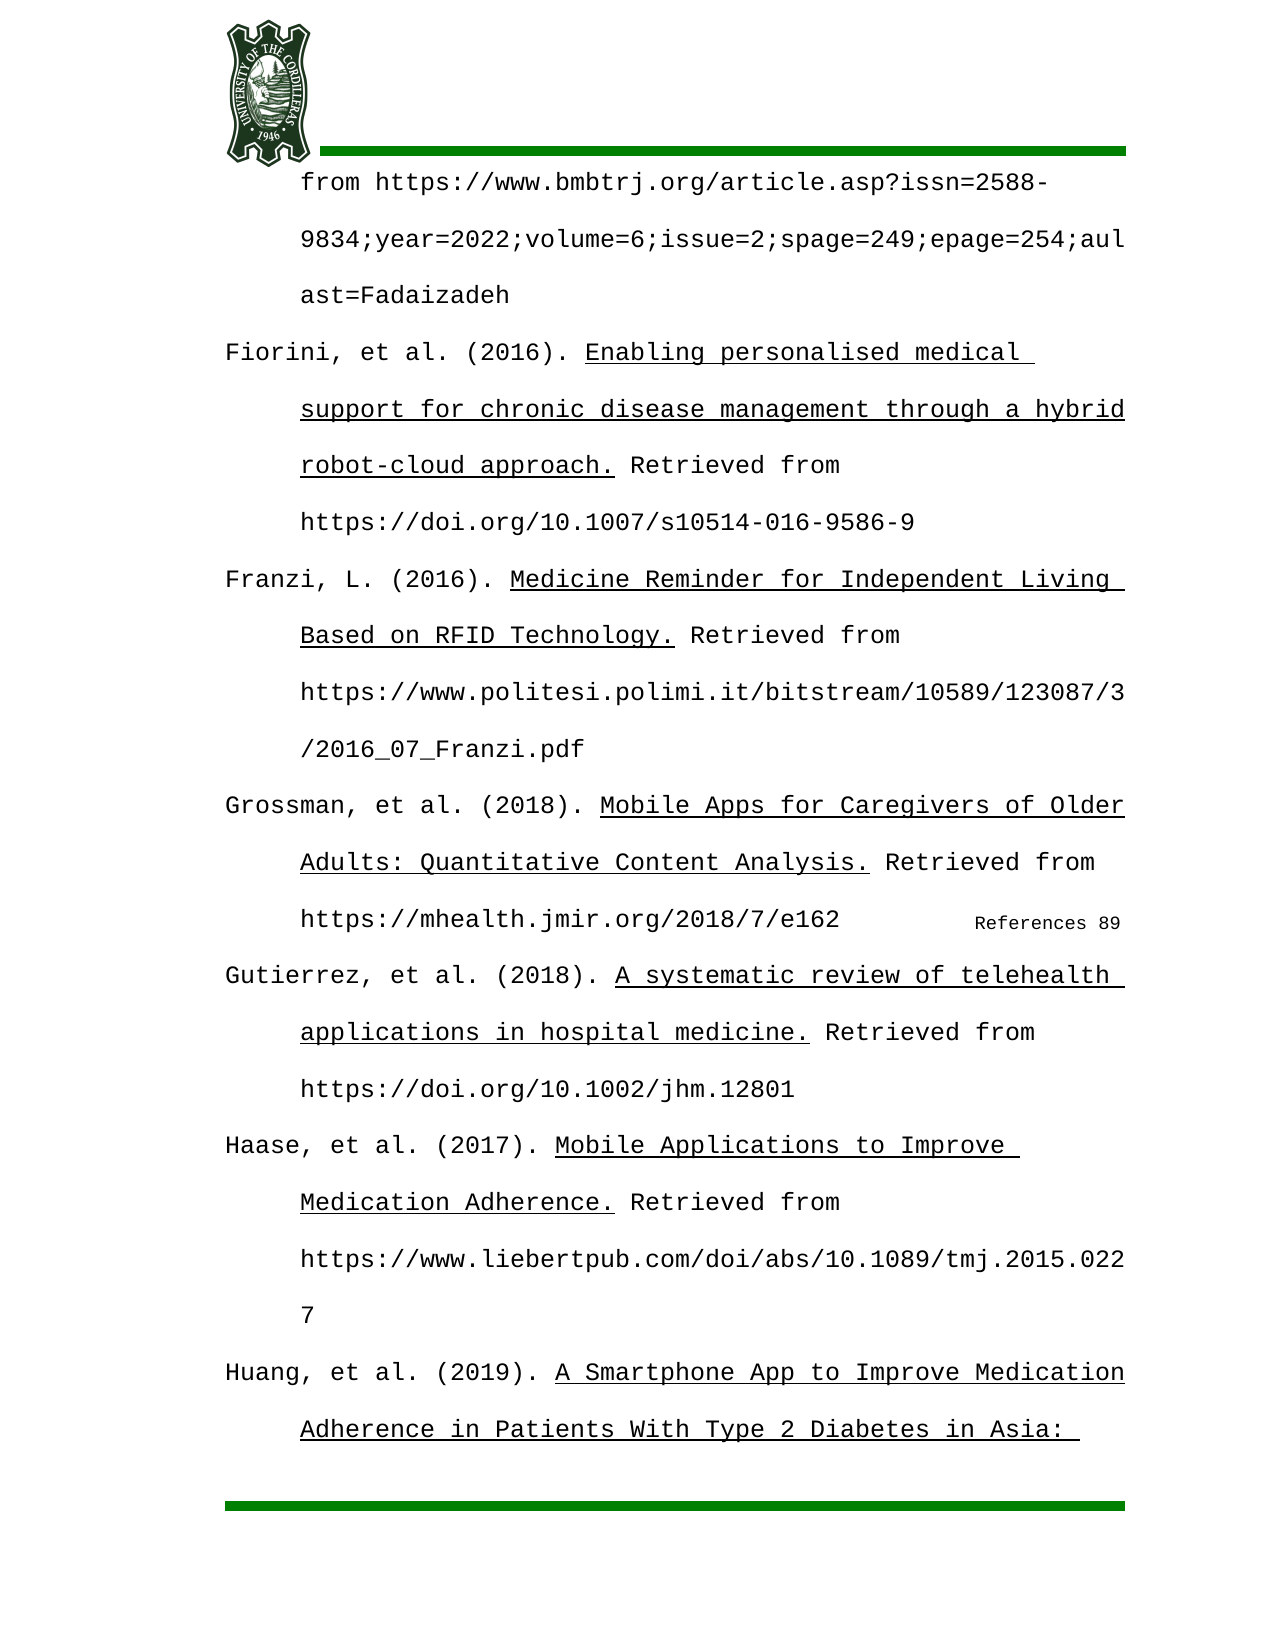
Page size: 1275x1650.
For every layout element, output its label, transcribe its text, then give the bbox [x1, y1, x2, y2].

text Haase, et al. (2017). Mobile Applications to Improve Medication Adherence. Retrieved from https://www.liebertpub.com/doi/abs/10.1089/tmj.2015.0227 [225, 1133, 1125, 1331]
picture [225, 19, 312, 170]
text Franzi, L. (2016). Medicine Reminder for Independent Living Based on RFID Technology. Retrieved from https://www.politesi.polimi.it/bitstream/10589/123087/3/2016_07_Franzi.pdf [225, 566, 1125, 764]
text Fiorini, et al. (2016). Enabling personalised medical support for chronic disease management through a hybrid robot-cloud approach. Retrieved from https://doi.org/10.1007/s10514-016-9586-9 [225, 339, 1125, 538]
text Gutierrez, et al. (2018). A systematic review of telehealth applications in hospital medicine. Retrieved from https://doi.org/10.1002/jhm.12801 [225, 963, 1125, 1104]
text Grossman, et al. (2018). Mobile Apps for Caregivers of Older Adults: Quantitative Content Analysis. Retrieved from https://mhealth.jmir.org/2018/7/e162 [225, 793, 1125, 934]
